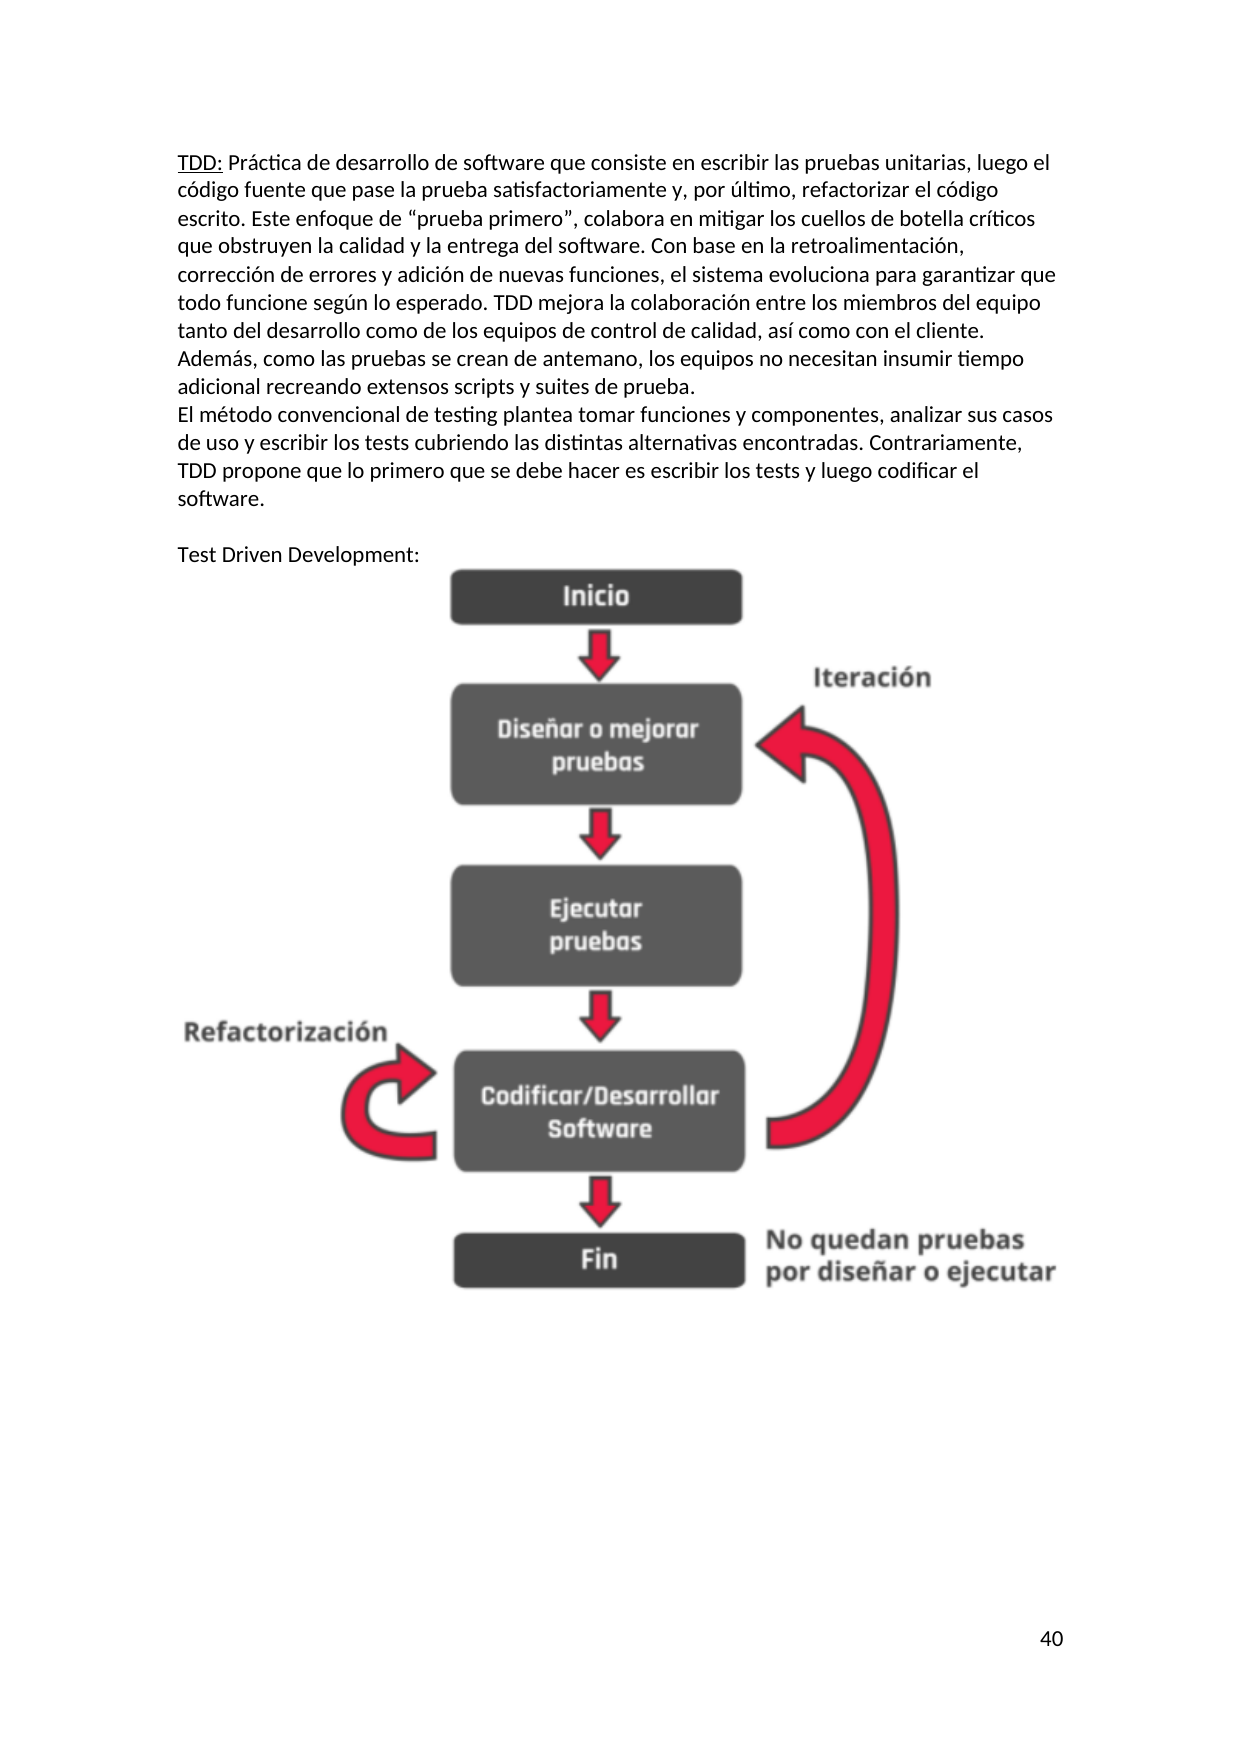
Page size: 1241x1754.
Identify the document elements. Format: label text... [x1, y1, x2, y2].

text TDD: Práctica de desarrollo de software que consiste en escribir las pruebas unitarias, luego el código fuente que pase la prueba satisfactoriamente y, por último, refactorizar el código escrito. Este enfoque de “prueba primero”, colabora en mitigar los cuellos de botella críticos que obstruyen la calidad y la entrega del software. Con base en la retroalimentación, corrección de errores y adición de nuevas funciones, el sistema evoluciona para garantizar que todo funcione según lo esperado. TDD mejora la colaboración entre los miembros del equipo tanto del desarrollo como de los equipos de control de calidad, así como con el cliente. Además, como las pruebas se crean de antemano, los equipos no necesitan insumir tiempo adicional recreando extensos scripts y suites de prueba. [177, 148, 1063, 400]
text El método convencional de testing plantea tomar funciones y componentes, analizar sus casos de uso y escribir los tests cubriendo las distintas alternativas encontradas. Contrariamente, TDD propone que lo primero que se debe hacer es escribir los tests y luego codificar el software. [177, 400, 1063, 512]
text Test Driven Development: [177, 540, 1063, 567]
picture [177, 567, 1063, 1294]
